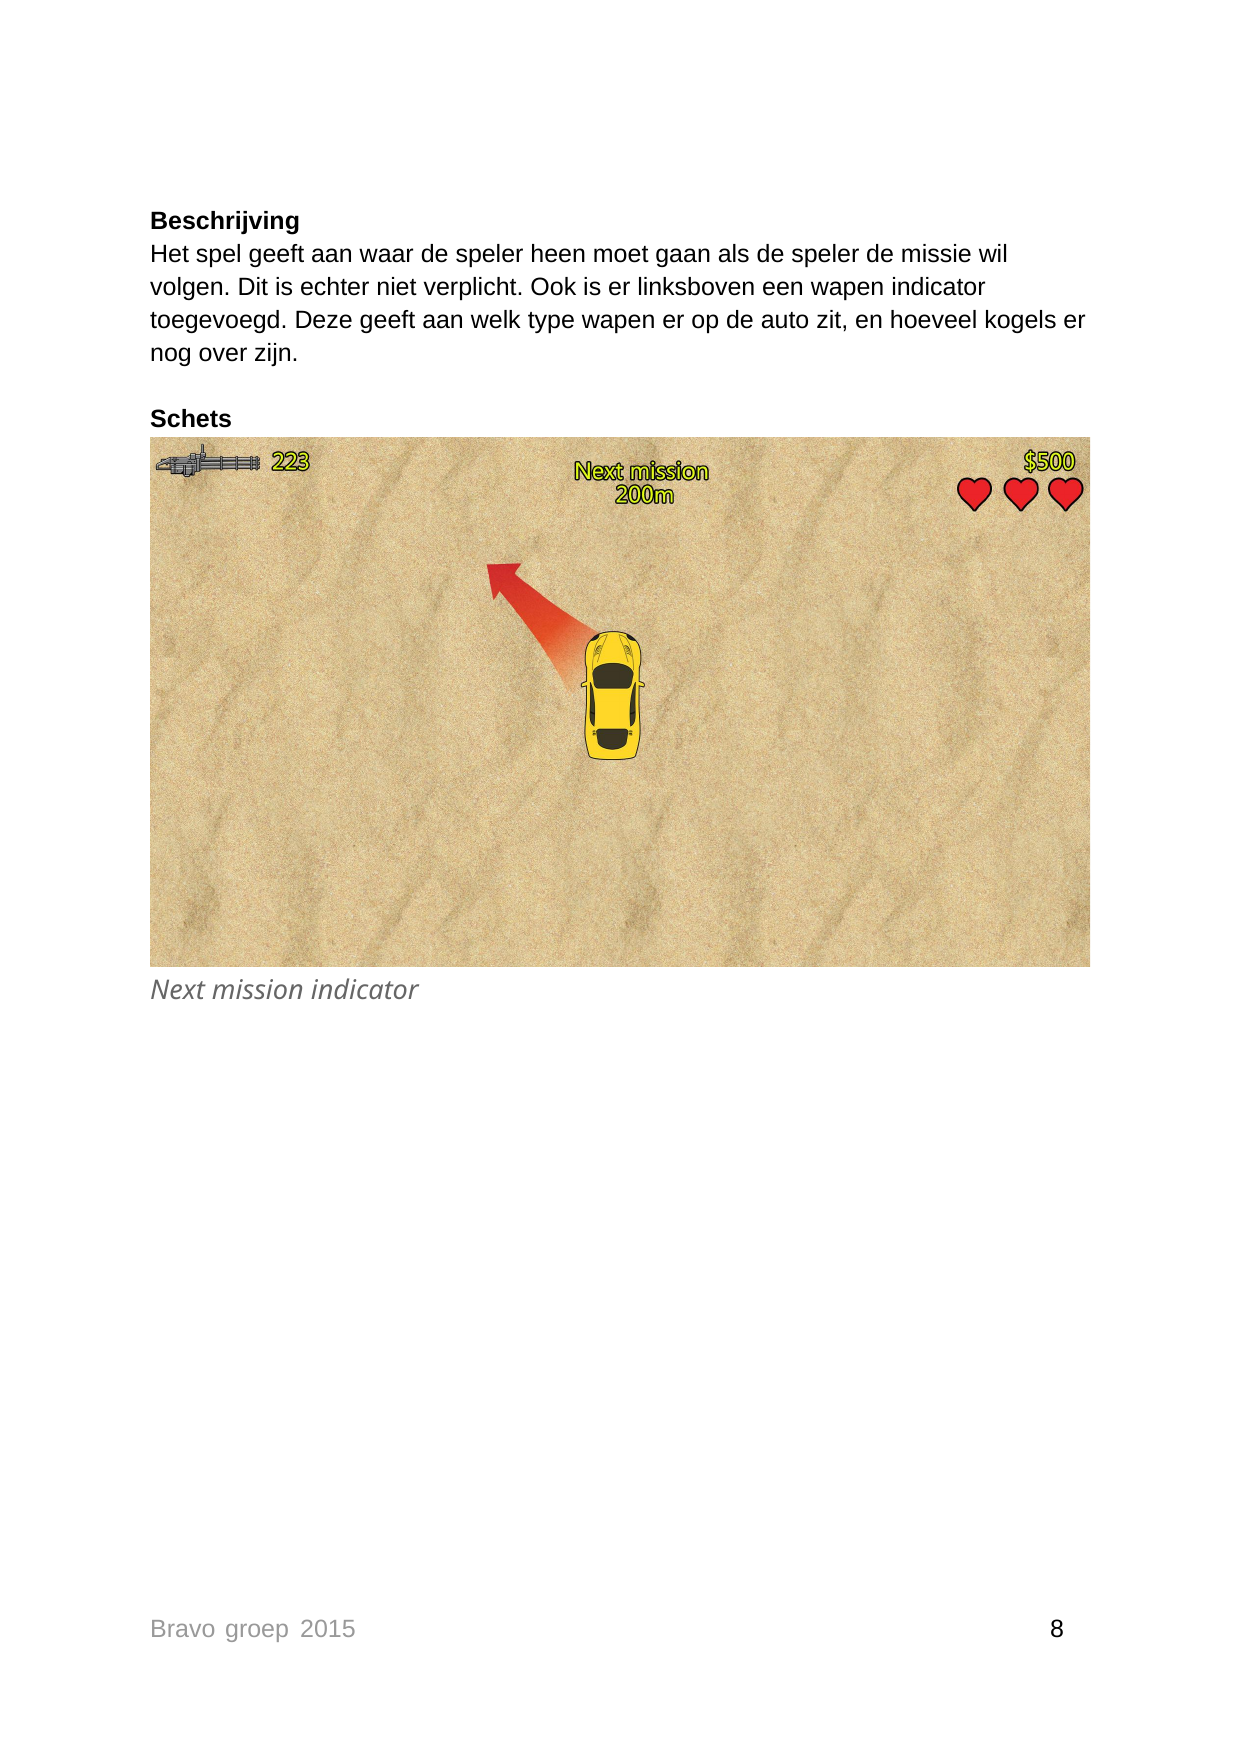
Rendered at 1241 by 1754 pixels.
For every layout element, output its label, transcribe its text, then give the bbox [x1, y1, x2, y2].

text Schets [150, 404, 1090, 433]
text Het spel geeft aan waar de speler heen moet gaan als de speler de missie wil volgen. Dit is echter niet verplicht. Ook is er linksboven een wapen indicator toegevoegd. Deze geeft aan welk type wapen er op de auto zit, en hoeveel kogels er nog over zijn. [150, 239, 1090, 367]
picture [150, 437, 1091, 967]
text Beschrijving [150, 206, 1090, 234]
subtitle Next mission indicator [150, 970, 1090, 1007]
